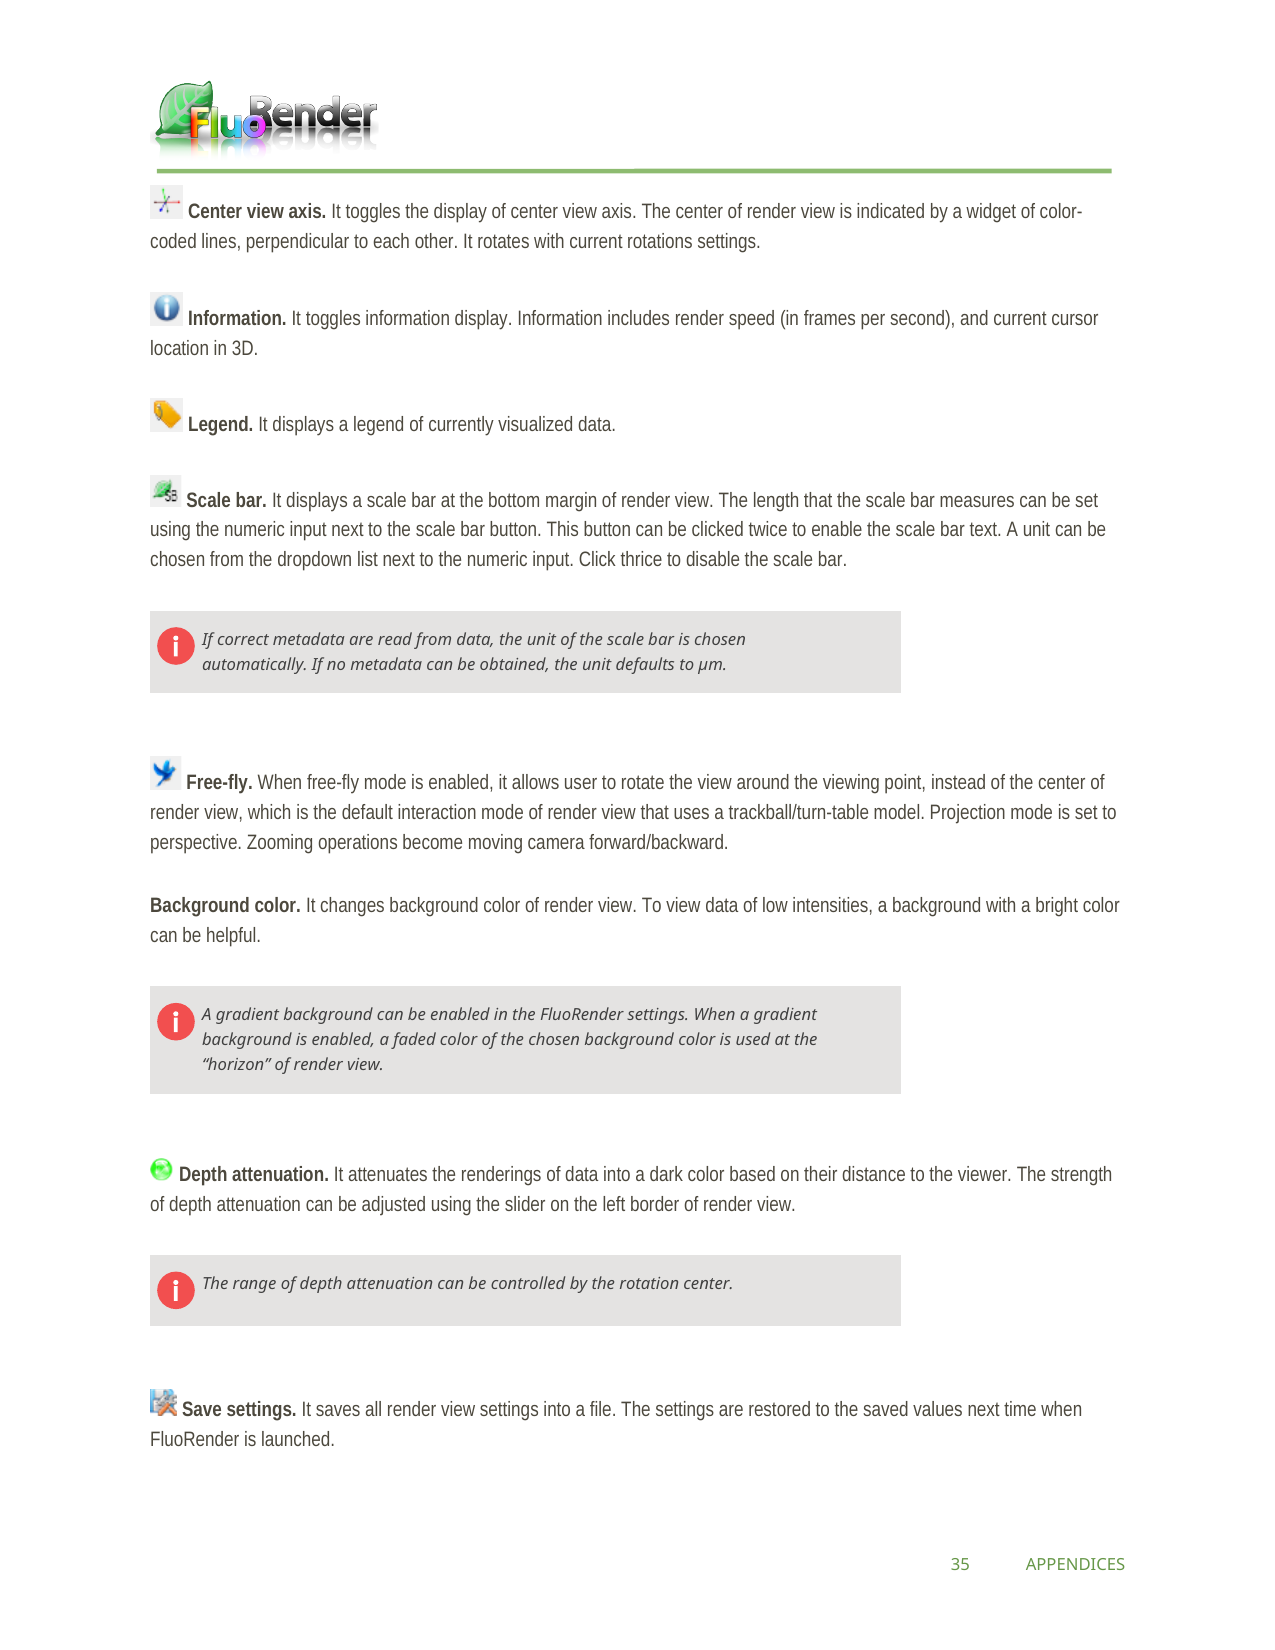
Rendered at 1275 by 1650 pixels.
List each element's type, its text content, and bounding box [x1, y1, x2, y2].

text Information. It toggles information display. Information includes render speed (in frames per second), and current cursor location in 3D. [150, 292, 1125, 359]
picture [150, 475, 182, 507]
text Background color. It changes background color of render view. To view data of low intensities, a background with a bright color can be helpful. [150, 893, 1125, 947]
picture [150, 1389, 177, 1416]
text Legend. It displays a legend of currently visualized data. [150, 399, 1125, 436]
text Center view axis. It toggles the display of center view axis. The center of render view is indicated by a widget of color-coded lines, perpendicular to each other. It rotates with current rotations settings. [150, 185, 1125, 253]
table_header [150, 611, 202, 693]
table_header [150, 1255, 202, 1326]
picture [150, 185, 183, 219]
text Save settings. It saves all render view settings into a file. The settings are restored to the saved values next time when FluoRender is launched. [150, 1389, 1125, 1450]
table_header A gradient background can be enabled in the FluoRender settings. When a gradient background is enabled, a faded color of the chosen background color is used at the “horizon” of render view. [202, 986, 901, 1094]
table_header [150, 986, 202, 1094]
picture [150, 75, 379, 162]
text Depth attenuation. It attenuates the renderings of data into a dark color based on their distance to the viewer. The strength of depth attenuation can be adjusted using the slider on the left border of render view. [150, 1157, 1125, 1216]
text Free-fly. When free-fly mode is enabled, it allows user to rotate the view around the viewing point, instead of the center of render view, which is the default interaction mode of render view that uses a trackball/turn-table model. Projection mode is set to perspective. Zooming operations become moving camera forward/backward. [150, 757, 1125, 854]
picture [150, 292, 183, 326]
picture [150, 756, 182, 790]
table_header The range of depth attenuation can be controlled by the rotation center. [202, 1255, 901, 1326]
text Scale bar. It displays a scale bar at the bottom margin of render view. The length that the scale bar measures can be set using the numeric input next to the scale bar button. This button can be clicked twice to enable the scale bar text. A unit can be chosen from the dropdown list next to the numeric input. Click thrice to disable the scale bar. [150, 476, 1125, 571]
picture [150, 398, 183, 432]
picture [150, 1157, 174, 1182]
table_header If correct metadata are read from data, the unit of the scale bar is chosen automatically. If no metadata can be obtained, the unit defaults to µm. [202, 611, 901, 693]
